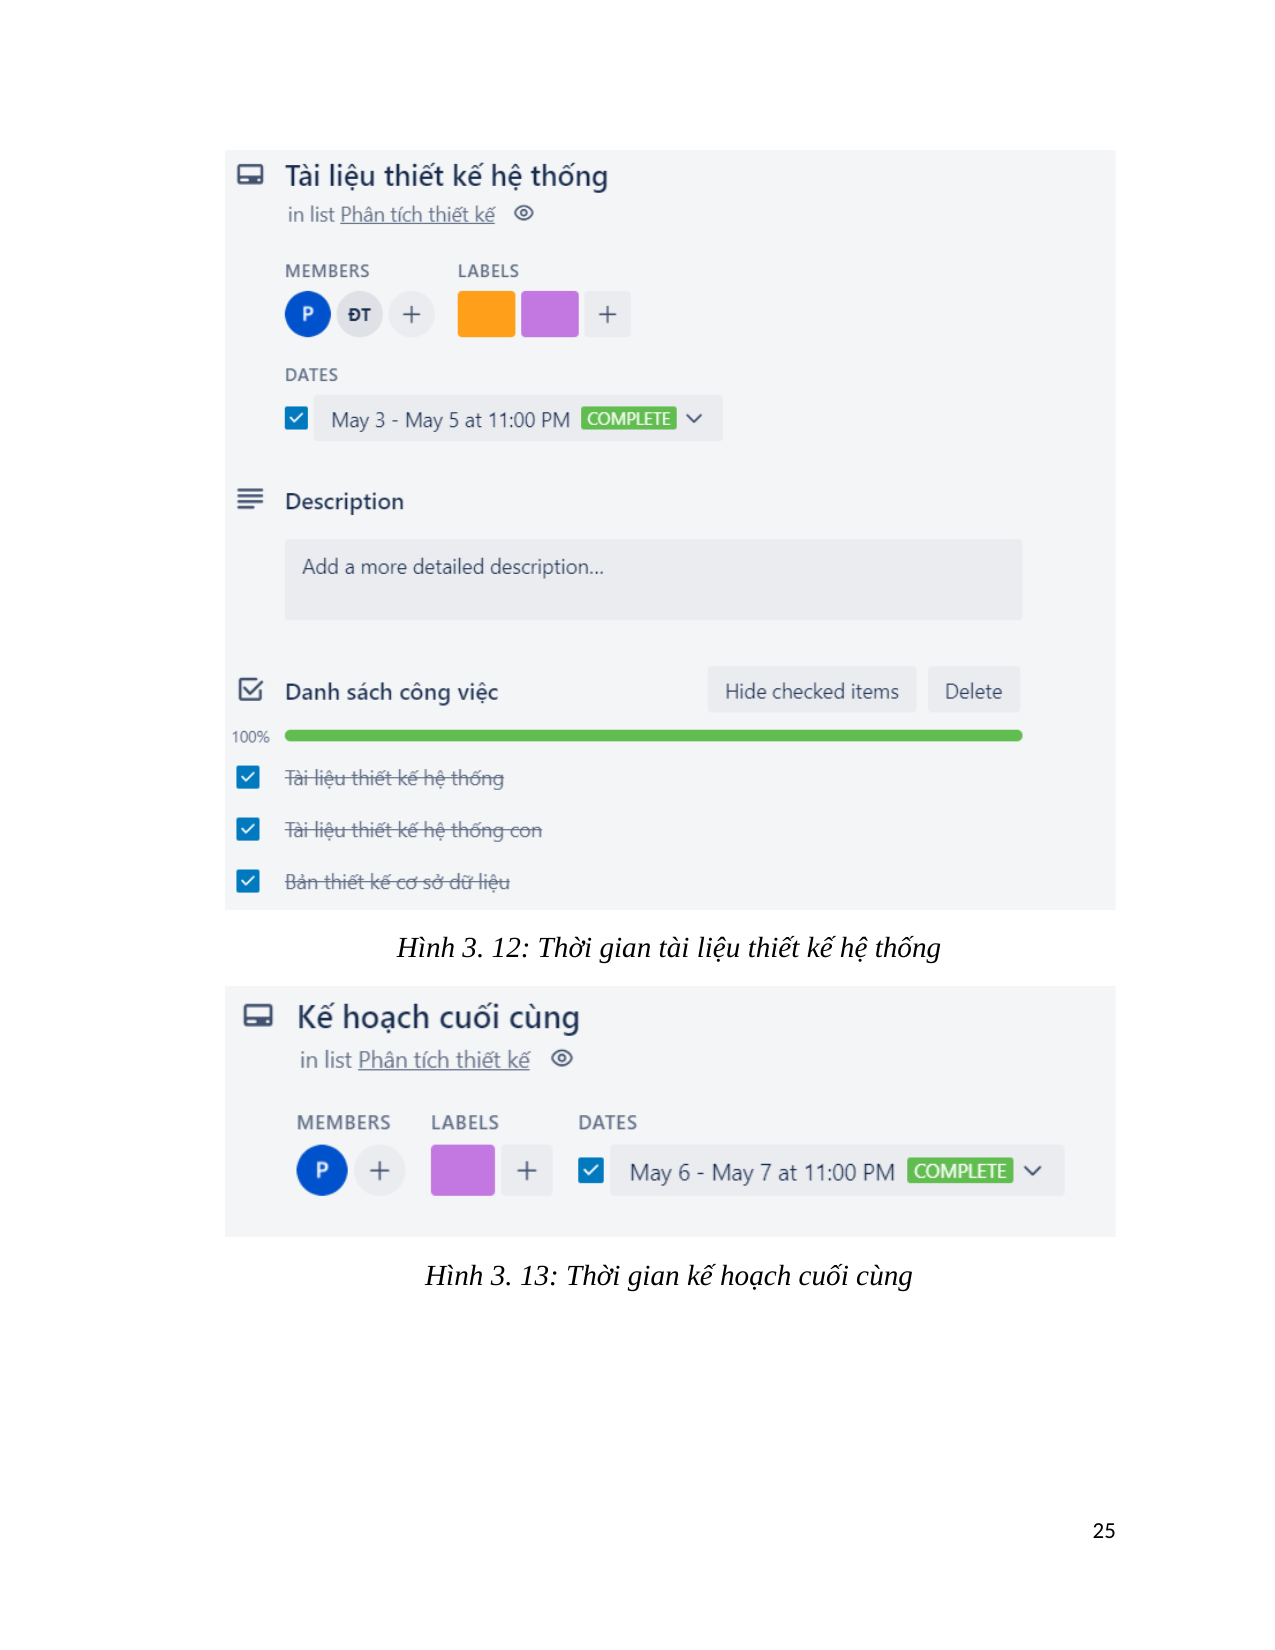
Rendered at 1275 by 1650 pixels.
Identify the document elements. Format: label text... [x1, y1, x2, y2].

picture [225, 150, 1116, 910]
picture [225, 986, 1116, 1237]
text Hình 3. 12: Thời gian tài liệu thiết kế hệ thống [225, 930, 1116, 964]
text Hình 3. 13: Thời gian kế hoạch cuối cùng [225, 1258, 1116, 1291]
